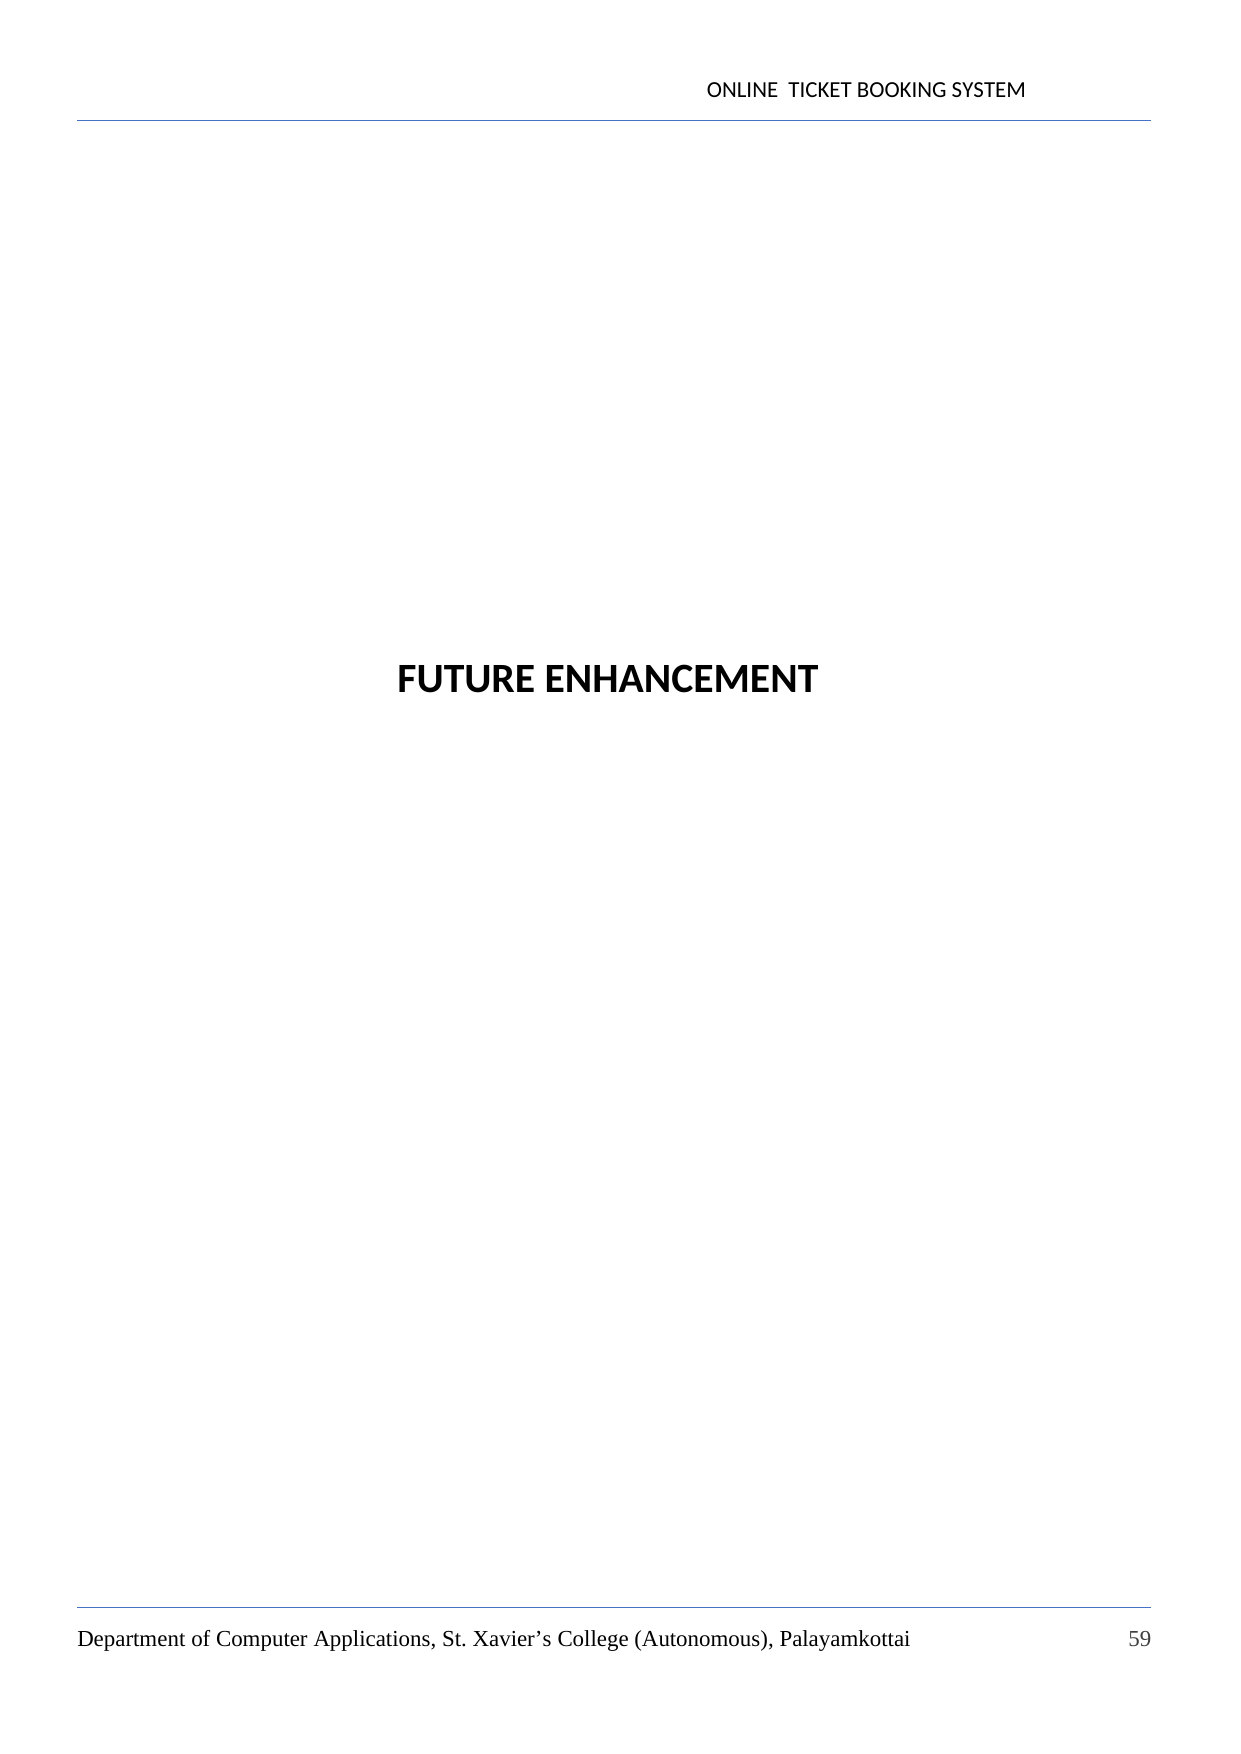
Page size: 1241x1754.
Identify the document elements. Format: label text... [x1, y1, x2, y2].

text FUTURE ENHANCEMENT [77, 652, 1151, 703]
